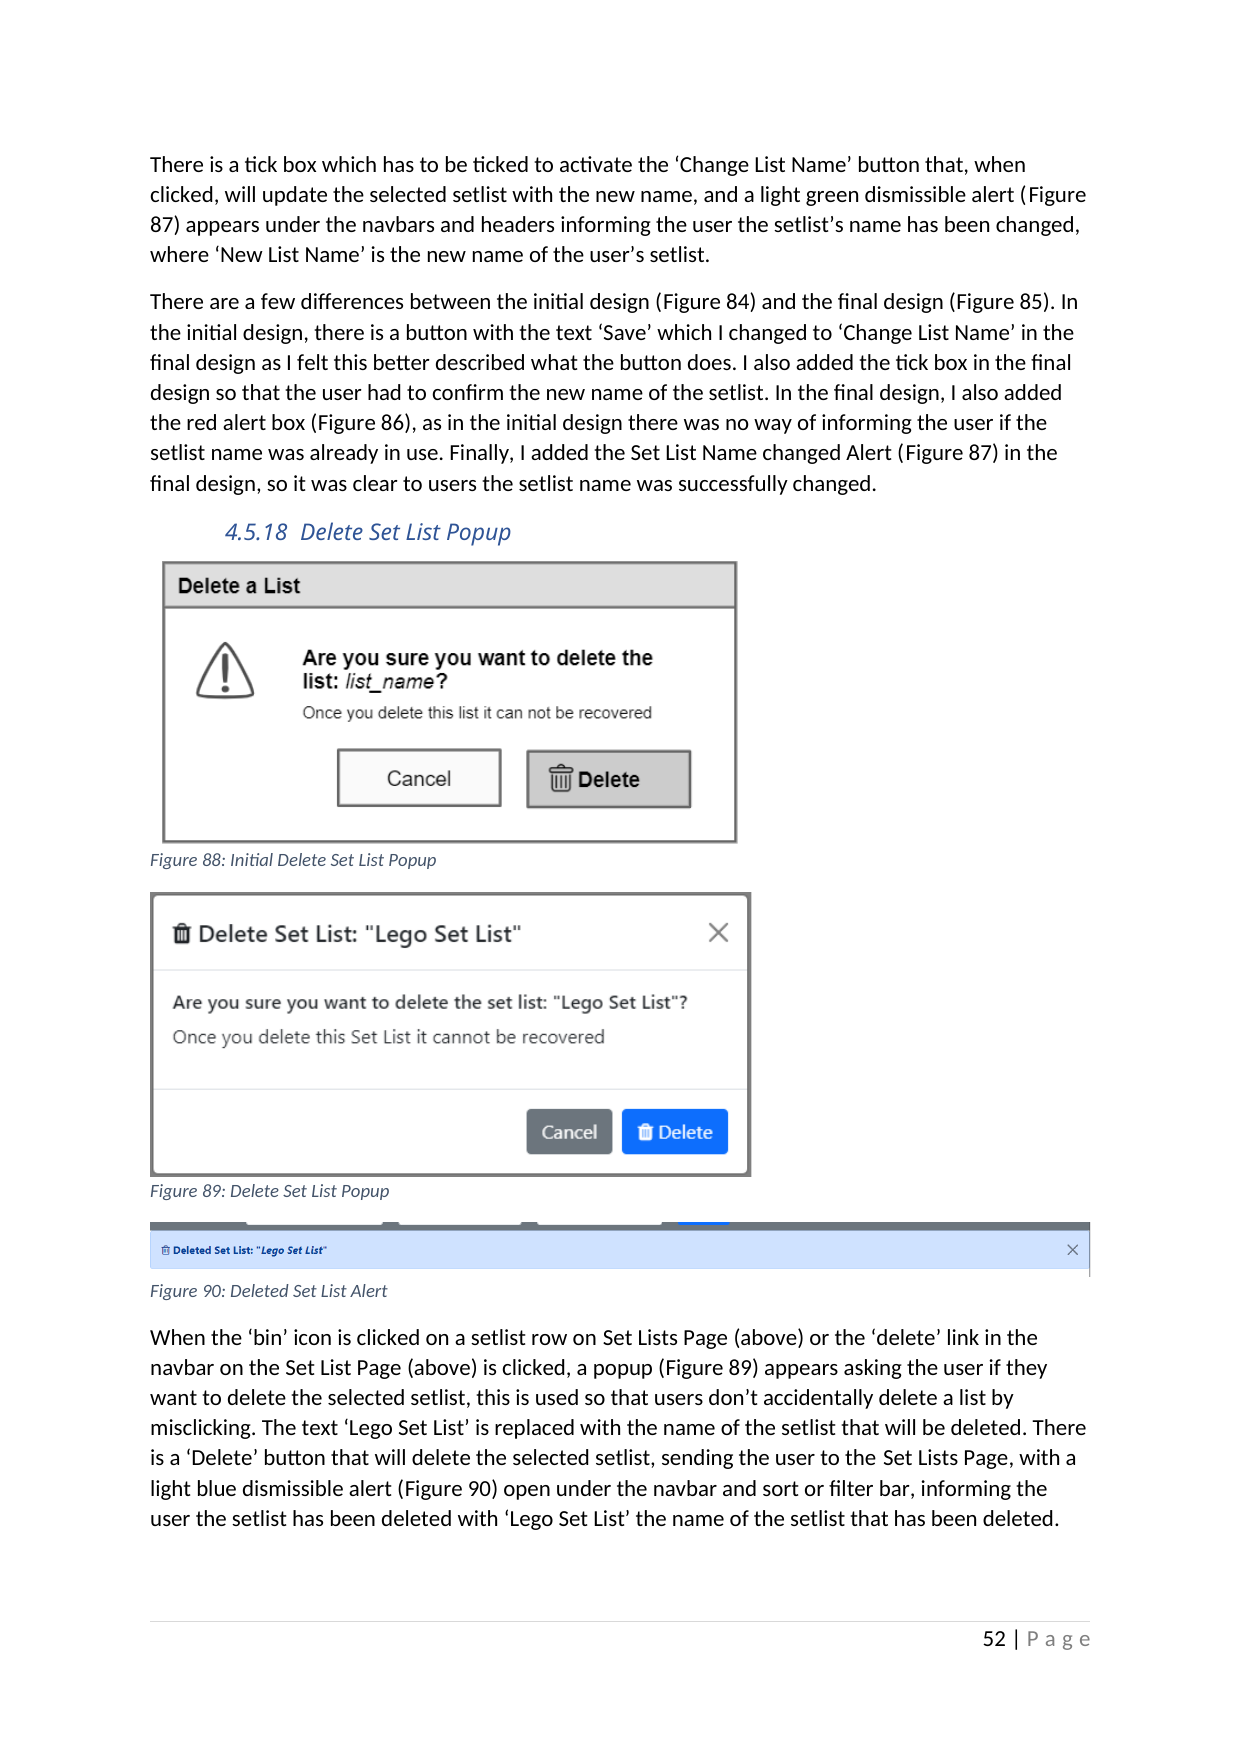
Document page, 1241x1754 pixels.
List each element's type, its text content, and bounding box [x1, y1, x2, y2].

text There are a few differences between the initial design (Figure 84) and the final design (Figure 85). In the initial design, there is a button with the text ‘Save’ which I changed to ‘Change List Name’ in the final design as I felt this better described what the button does. I also added the tick box in the final design so that the user had to confirm the new name of the setlist. In the final design, I also added the red alert box (Figure 86), as in the initial design there was no way of informing the user if the setlist name was already in use. Finally, I added the Set List Name changed Alert (Figure 87) in the final design, so it was clear to users the setlist name was successfully changed. [150, 287, 1090, 497]
picture [150, 892, 752, 1177]
text When the ‘bin’ icon is clicked on a setlist row on Set Lists Page (above) or the ‘delete’ link in the navbar on the Set List Page (above) is clicked, a popup (Figure 89) appears asking the user if they want to delete the selected setlist, this is used so that users don’t accidentally delete a list by misclicking. The text ‘Lego Set List’ is replaced with the name of the setlist that will be deleted. There is a ‘Delete’ button that will delete the selected setlist, sending the user to the Set Lists Page, with a light blue dismissible alert (Figure 90) open under the navbar and sort or filter bar, informing the user the setlist has been deleted with ‘Lego Set List’ the name of the setlist that has been deleted. [150, 1323, 1090, 1532]
subtitle Delete Set List Popup [225, 516, 1090, 547]
text Figure : Initial Delete Set List Popup [150, 848, 1090, 871]
text Figure : Delete Set List Popup [150, 1179, 1090, 1202]
picture [150, 1222, 1091, 1277]
text There is a tick box which has to be ticked to activate the ‘Change List Name’ button that, when clicked, will update the selected setlist with the new name, and a light green dismissible alert (Figure 87) appears under the navbars and headers informing the user the setlist’s name has been changed, where ‘New List Name’ is the new name of the user’s setlist. [150, 150, 1090, 269]
text Figure : Deleted Set List Alert [150, 1279, 1090, 1302]
picture [150, 549, 752, 847]
